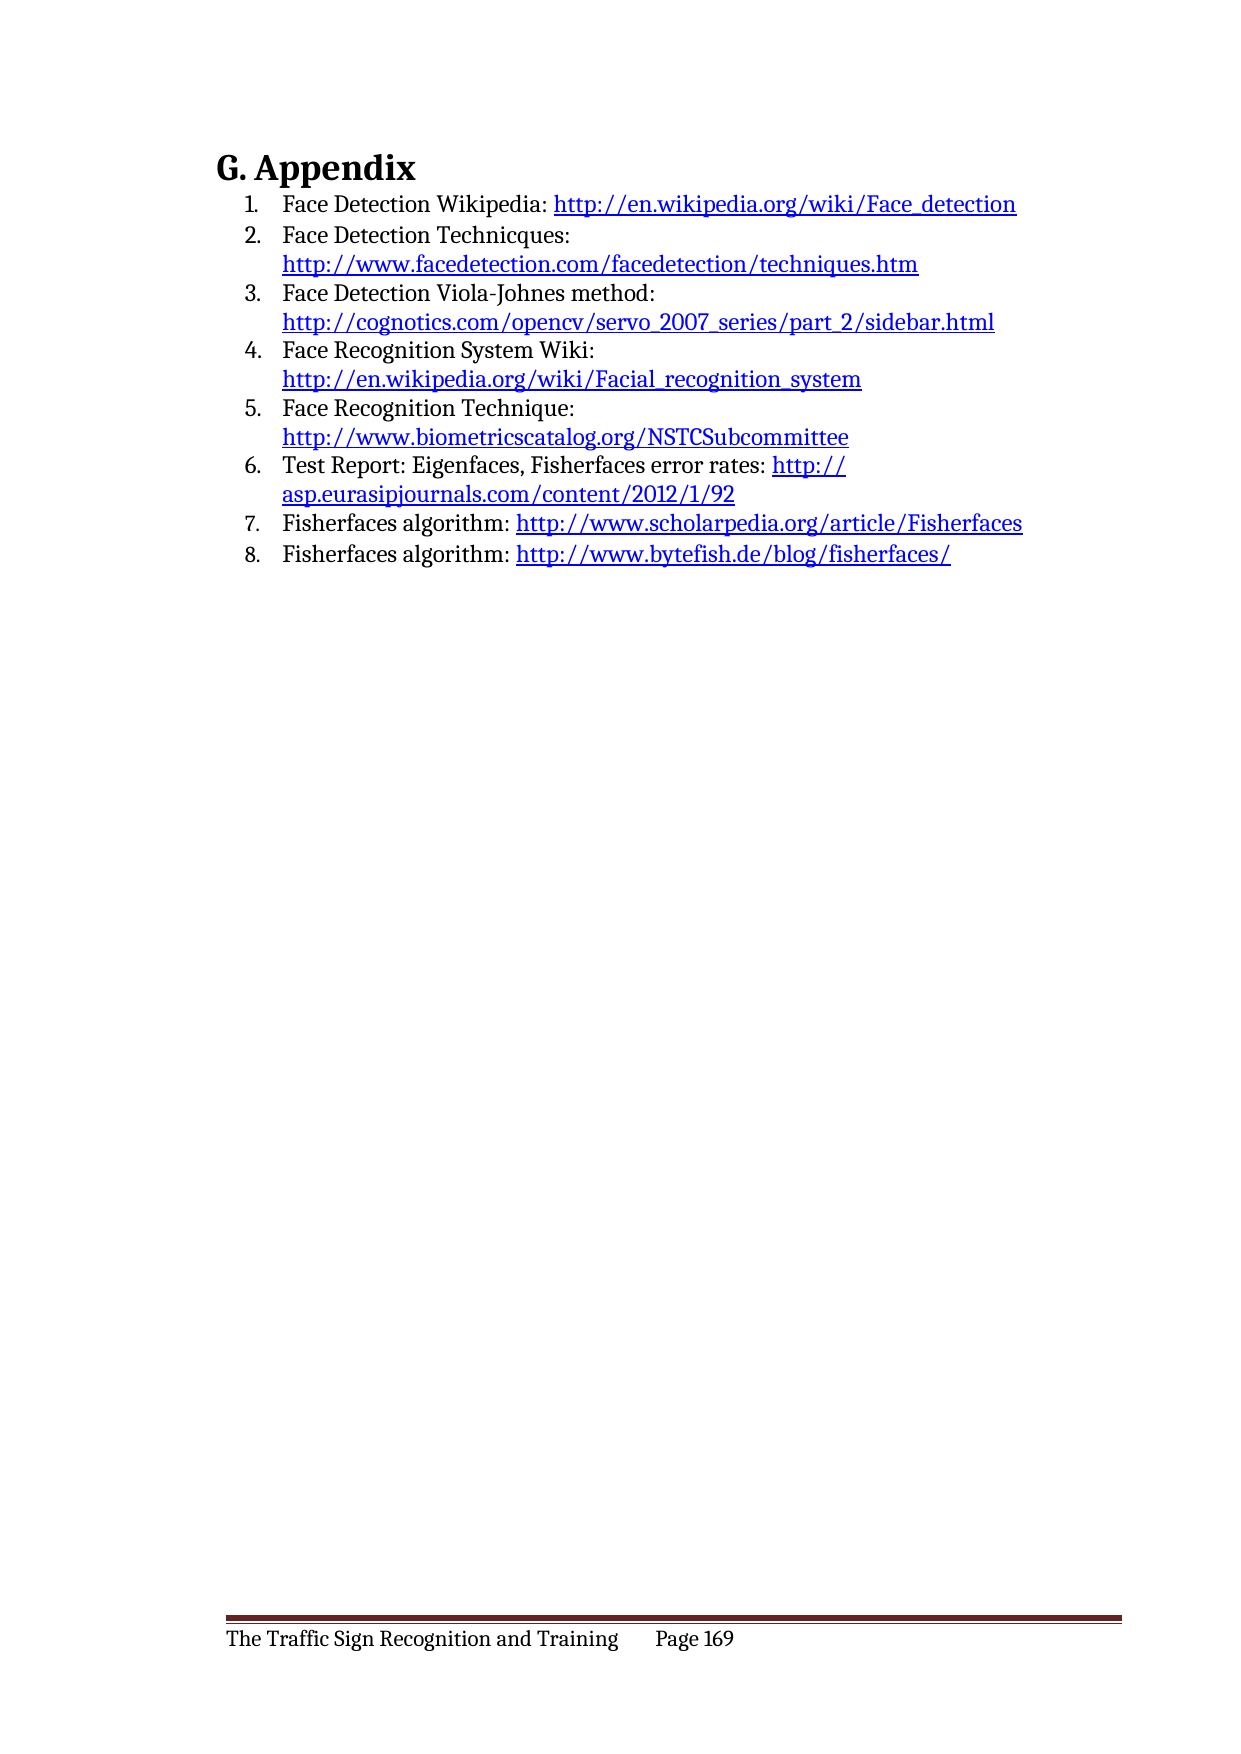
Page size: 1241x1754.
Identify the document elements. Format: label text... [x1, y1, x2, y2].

list Fisherfaces algorithm: http://www.scholarpedia.org/article/Fisherfaces [244, 509, 1122, 537]
list Face Recognition System Wiki: http://en.wikipedia.org/wiki/Facial_recognition_system [244, 336, 1122, 394]
subtitle Appendix [216, 147, 1122, 190]
list Face Detection Technicques: http://www.facedetection.com/facedetection/techniques.htm [244, 221, 1122, 279]
list Test Report: Eigenfaces, Fisherfaces error rates: http://HYPERLINK "http://asp.eurasipjournals.com/content/2012/1/92" asp.eurasipjournals.com/content/2012/1/92 [244, 451, 1122, 509]
list Face Detection Viola-Johnes method: http://cognotics.com/opencv/servo_2007_series/part_2/sidebar.html [244, 279, 1122, 336]
list Face Recognition Technique: http://www.biometricscatalog.org/NSTCSubcommittee [244, 394, 1122, 451]
list Fisherfaces algorithm: http://www.bytefish.de/blog/fisherfaces/ [244, 540, 1122, 568]
list Face Detection Wikipedia: http://en.wikipedia.org/wiki/Face_detection [244, 190, 1122, 219]
